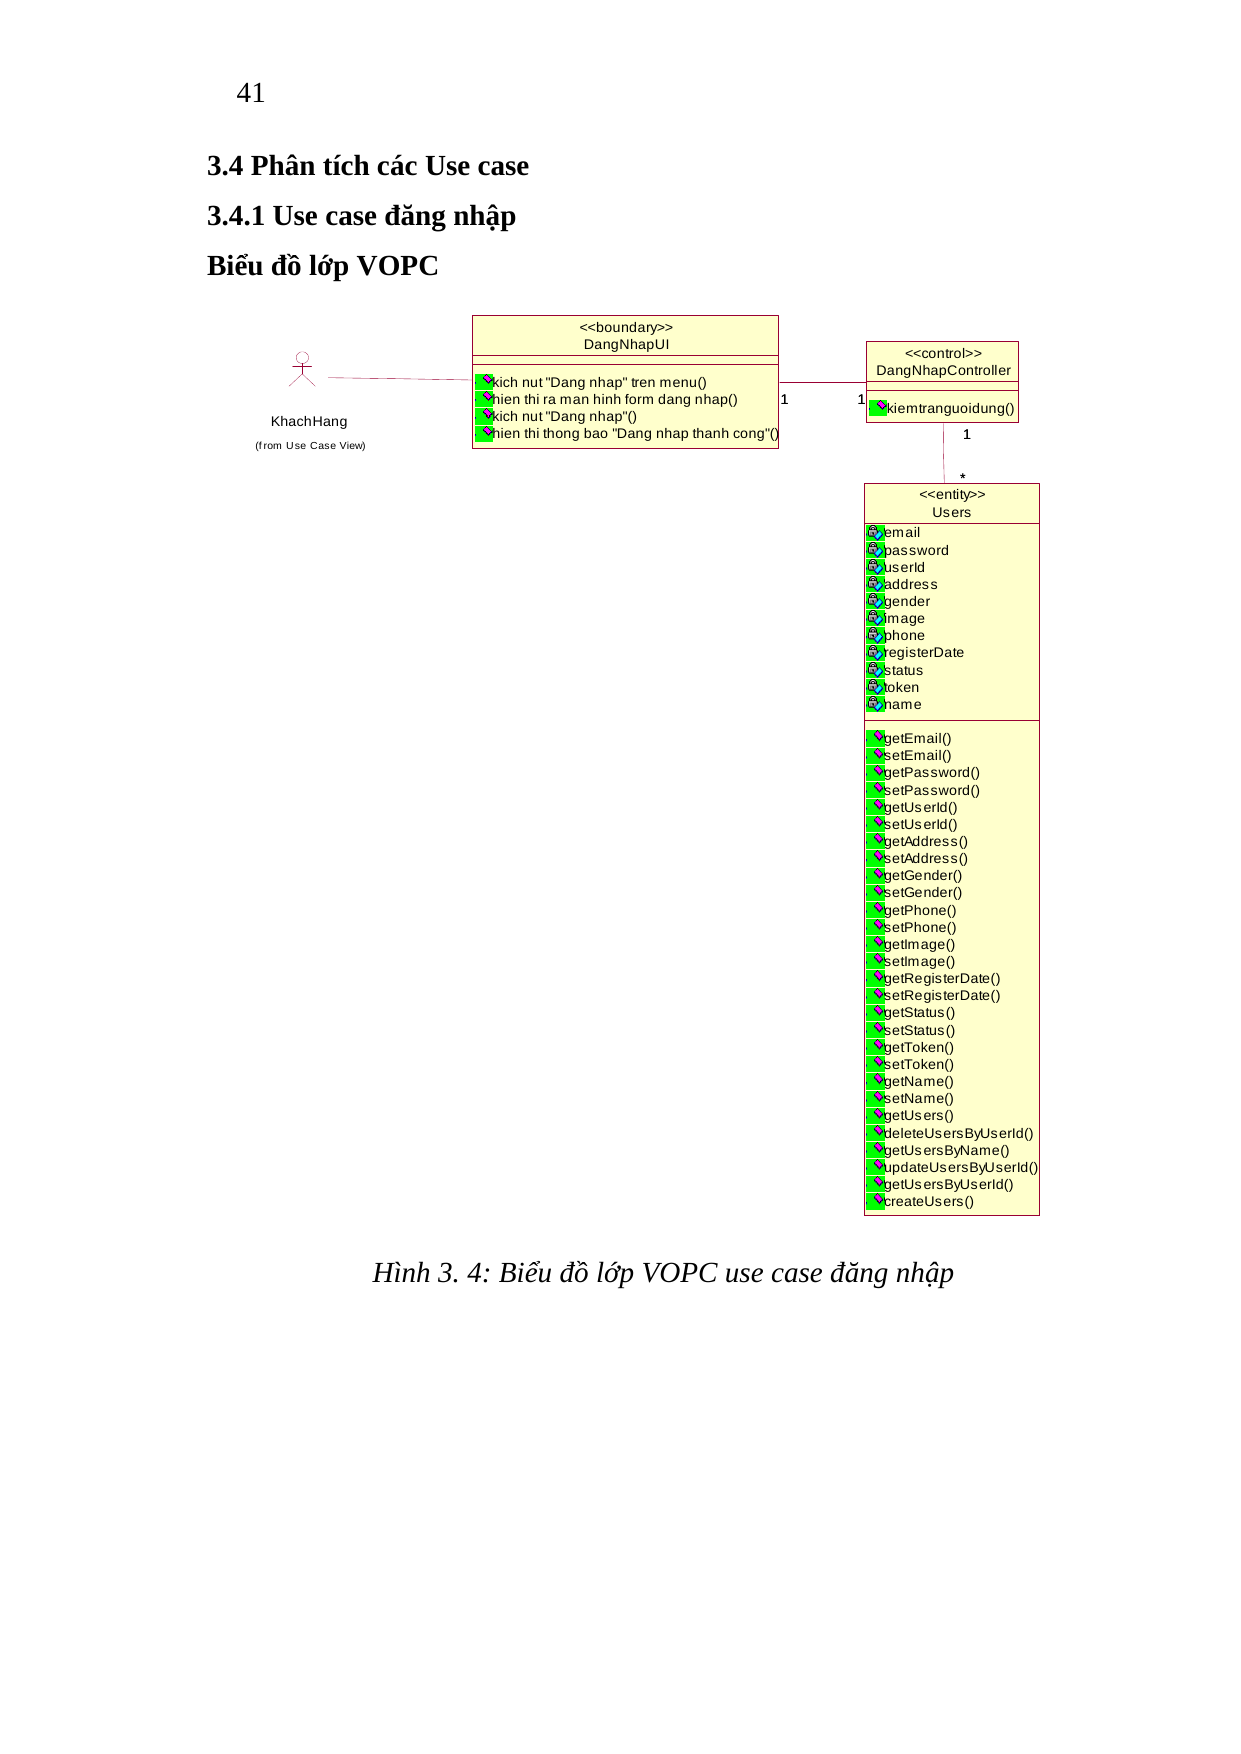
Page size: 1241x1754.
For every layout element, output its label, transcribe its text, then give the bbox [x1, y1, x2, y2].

text Biểu đồ lớp VOPC [207, 248, 1122, 282]
subtitle 3.4.1 Use case đăng nhập [207, 198, 1122, 232]
text Hình 3. 4: Biểu đồ lớp VOPC use case đăng nhập [207, 1255, 1122, 1289]
subtitle 3.4 Phân tích các Use case [207, 148, 1122, 181]
